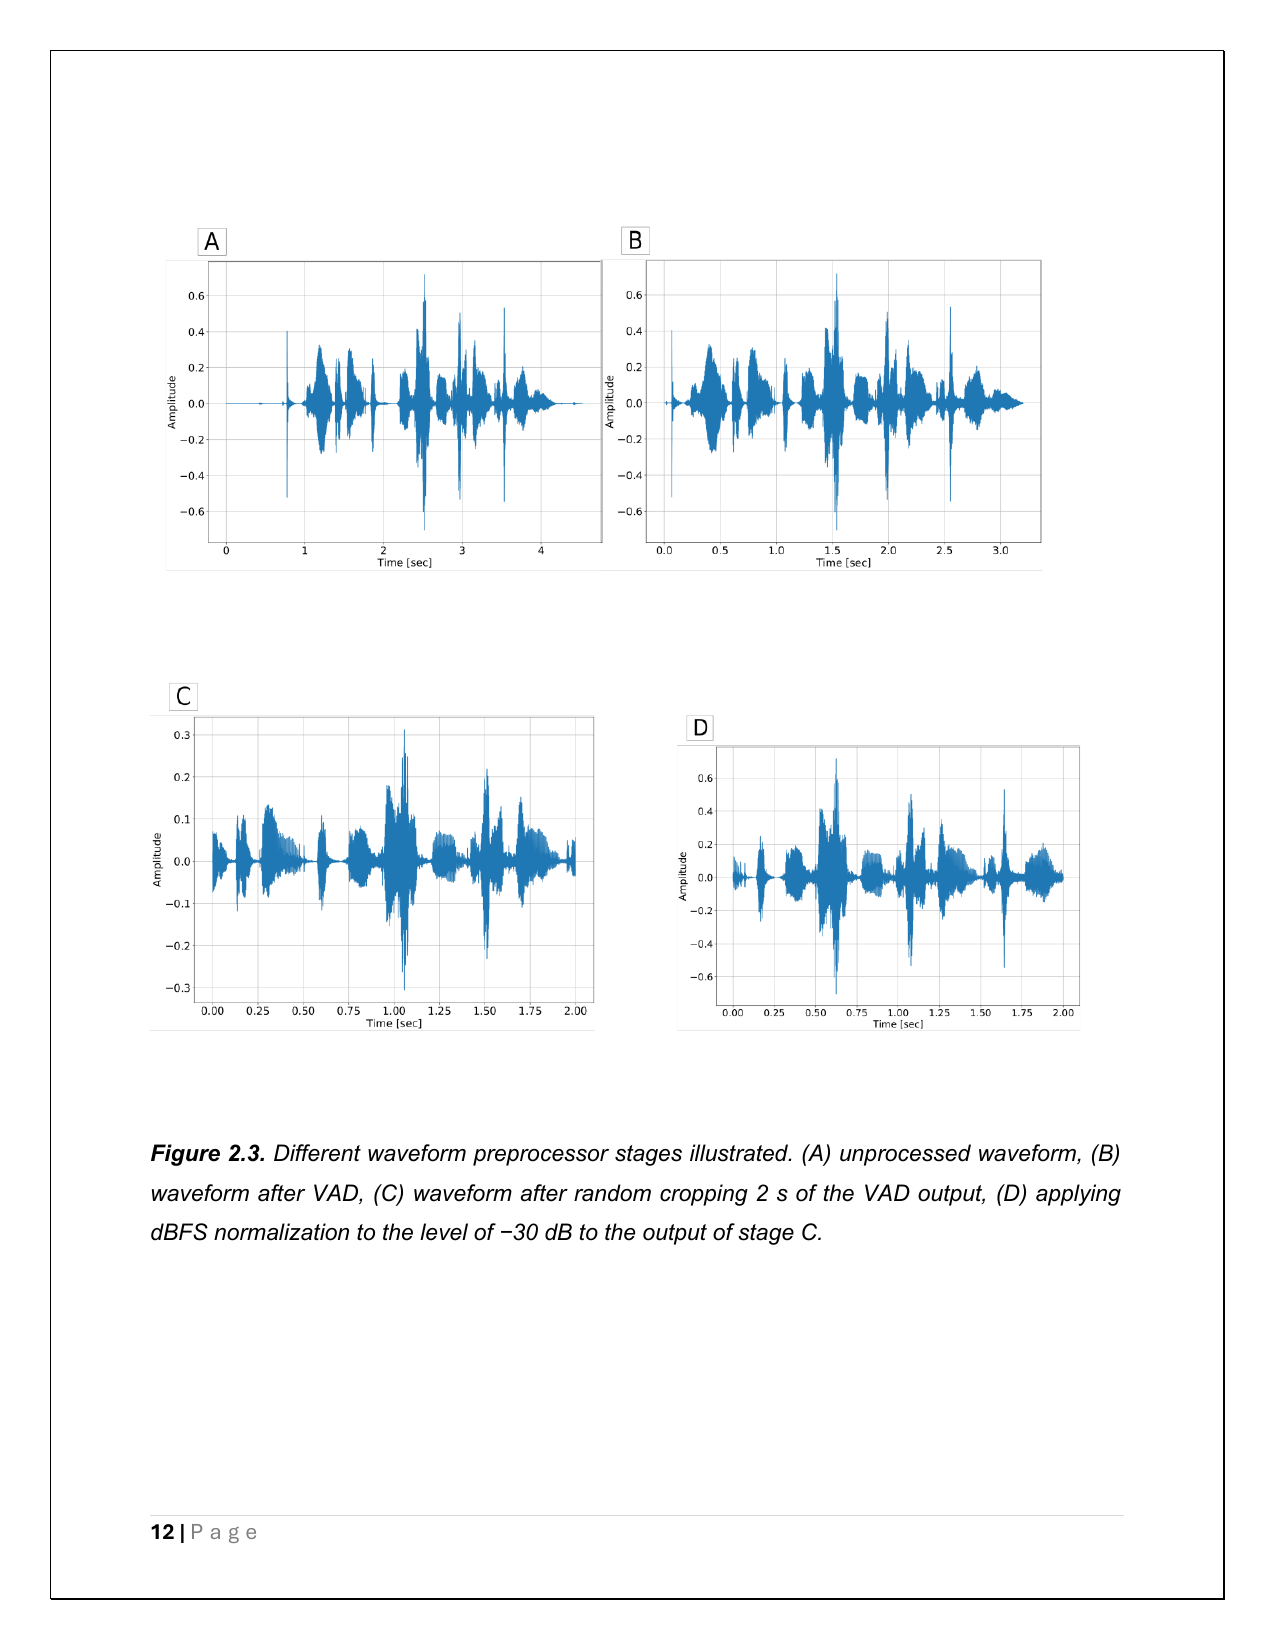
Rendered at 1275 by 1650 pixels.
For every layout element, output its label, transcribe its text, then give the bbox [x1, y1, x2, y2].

picture [150, 679, 595, 1031]
picture [156, 221, 1043, 571]
picture [675, 708, 1080, 1031]
text Figure 2.3. Different waveform preprocessor stages illustrated. (A) unprocessed waveform, (B) waveform after VAD, (C) waveform after random cropping 2 s of the VAD output, (D) applying dBFS normalization to the level of −30 dB to the output of stage C. [150, 1140, 1124, 1245]
